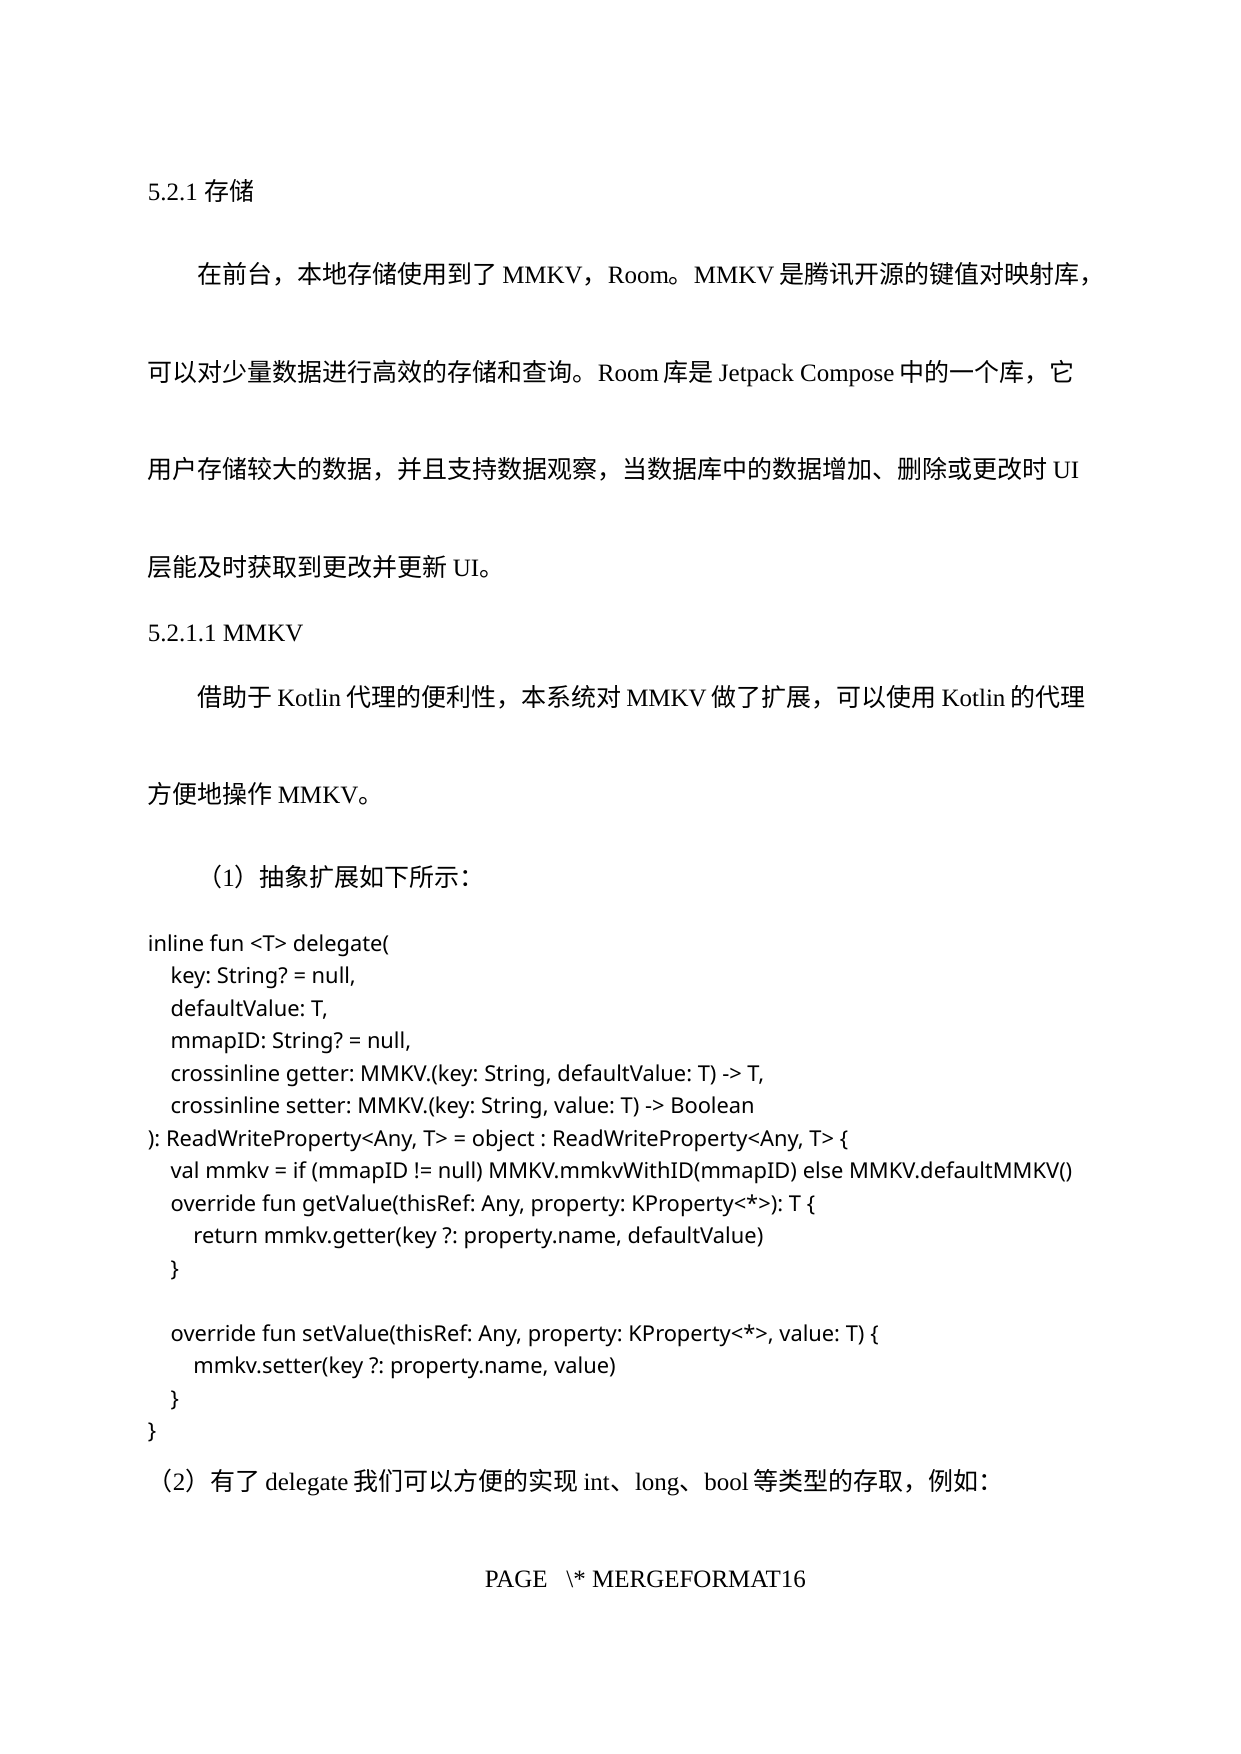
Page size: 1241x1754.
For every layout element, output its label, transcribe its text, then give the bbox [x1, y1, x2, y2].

text 借助于Kotlin代理的便利性，本系统对MMKV做了扩展，可以使用Kotlin的代理方便地操作MMKV。 [148, 663, 1093, 825]
text 在前台，本地存储使用到了MMKV，Room。MMKV是腾讯开源的键值对映射库，可以对少量数据进行高效的存储和查询。Room库是Jetpack Compose中的一个库，它用户存储较大的数据，并且支持数据观察，当数据库中的数据增加、删除或更改时UI层能及时获取到更改并更新UI。 [148, 240, 1093, 598]
text crossinline getter: MMKV.(key: String, defaultValue: T) -> T, [148, 1057, 1093, 1089]
text （2）有了delegate我们可以方便的实现int、long、bool等类型的存取，例如： [148, 1447, 1093, 1512]
text inline fun <T> delegate( [148, 927, 1093, 959]
text override fun setValue(thisRef: Any, property: KProperty<*>, value: T) { [148, 1317, 1093, 1349]
text } [148, 1382, 1093, 1414]
text val mmkv = if (mmapID != null) MMKV.mmkvWithID(mmapID) else MMKV.defaultMMKV() [148, 1154, 1093, 1187]
text （1）抽象扩展如下所示： [148, 843, 1093, 908]
text key: String? = null, [148, 959, 1093, 992]
text } [148, 1414, 1093, 1447]
text mmapID: String? = null, [148, 1024, 1093, 1057]
text defaultValue: T, [148, 992, 1093, 1024]
subtitle 5.2.1.1 MMKV [148, 616, 1093, 648]
text crossinline setter: MMKV.(key: String, value: T) -> Boolean [148, 1089, 1093, 1122]
text ): ReadWriteProperty<Any, T> = object : ReadWriteProperty<Any, T> { [148, 1122, 1093, 1154]
text return mmkv.getter(key ?: property.name, defaultValue) [148, 1219, 1093, 1252]
text } [148, 1252, 1093, 1284]
text mmkv.setter(key ?: property.name, value) [148, 1349, 1093, 1382]
subtitle 5.2.1 存储 [148, 157, 1093, 222]
text override fun getValue(thisRef: Any, property: KProperty<*>): T { [148, 1187, 1093, 1219]
